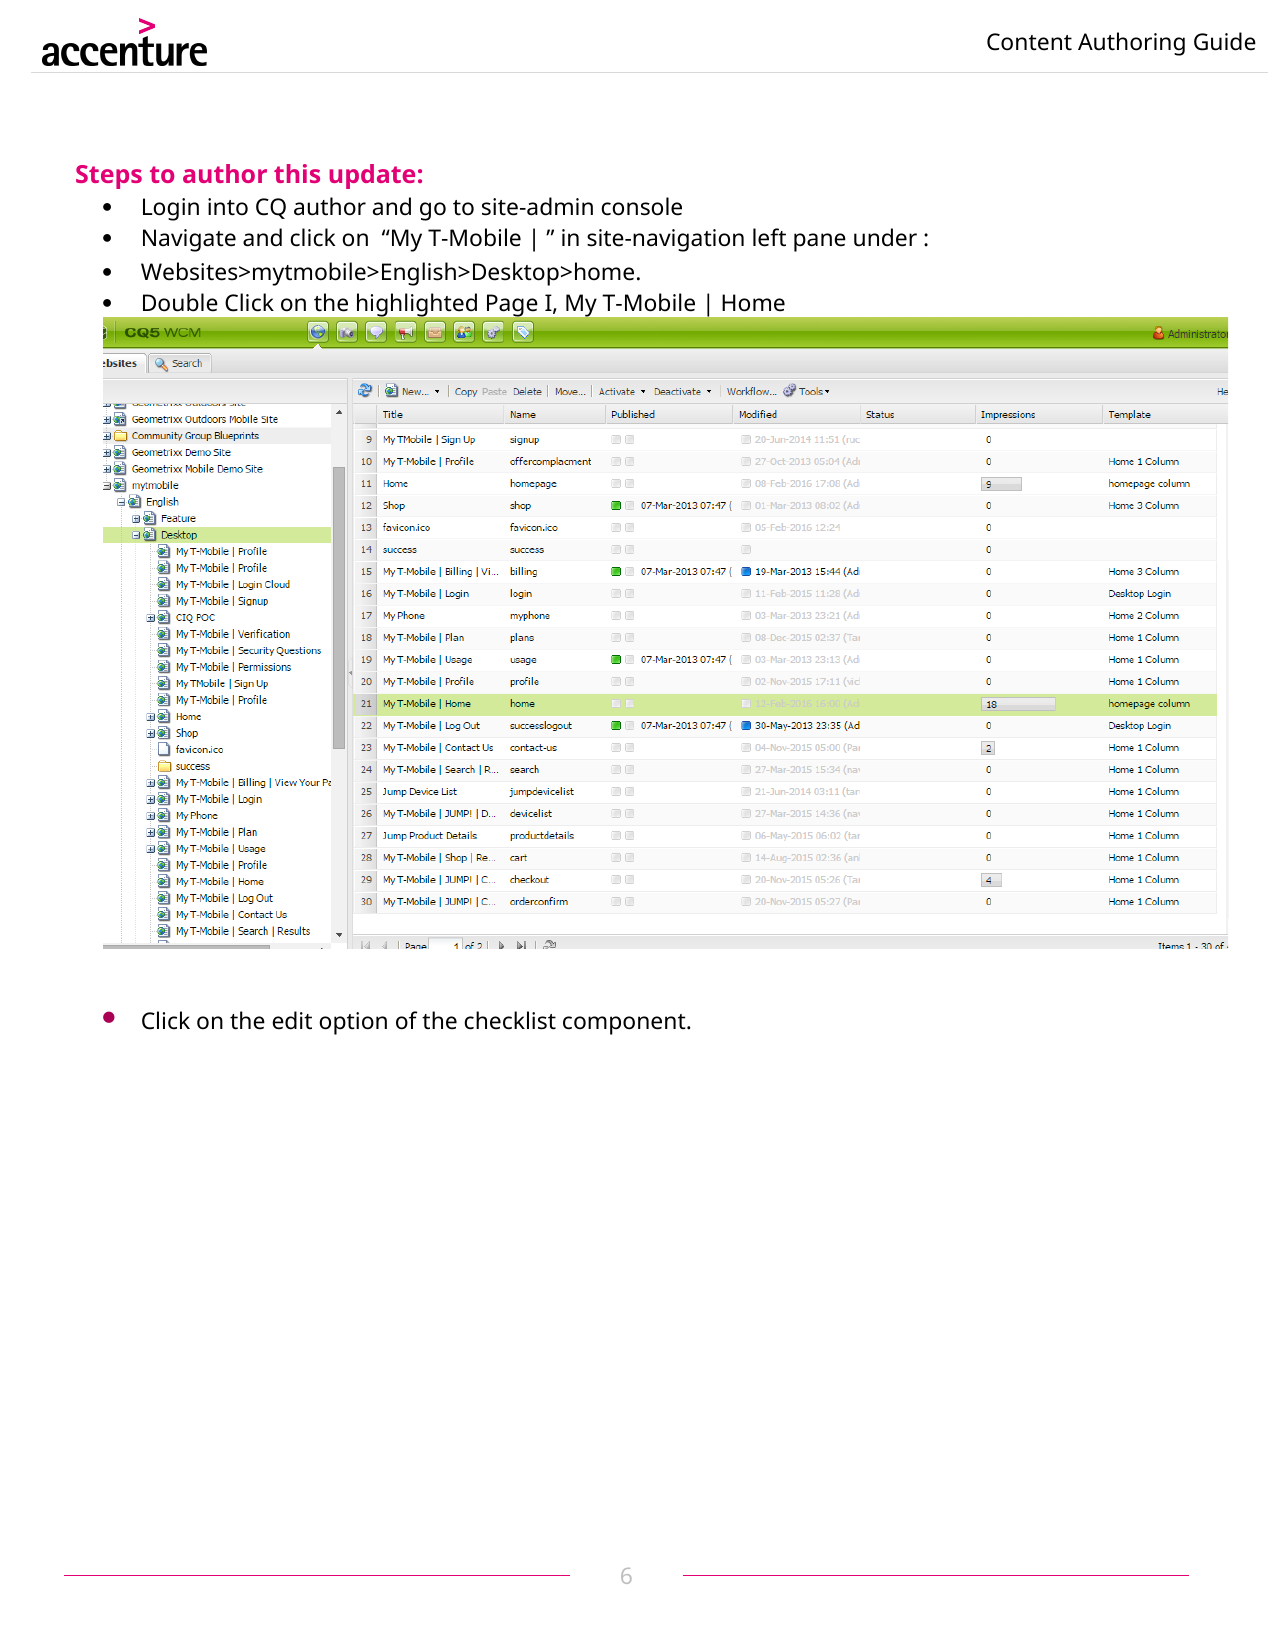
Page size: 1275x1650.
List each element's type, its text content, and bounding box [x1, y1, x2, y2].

list Navigate and click on “My T-Mobile | ” in site-navigation left pane under : [103, 222, 1200, 253]
list Websites>mytmobile>English>Desktop>home. [103, 255, 1200, 287]
list Login into CQ author and go to site-admin console [103, 190, 1200, 222]
list Double Click on the highlighted Page I, My T-Mobile | Home [103, 287, 1200, 317]
picture [103, 317, 1229, 949]
list Click on the edit option of the checklist component. [103, 1005, 1200, 1037]
subtitle Steps to author this update: [75, 156, 1200, 190]
picture [42, 36, 207, 66]
